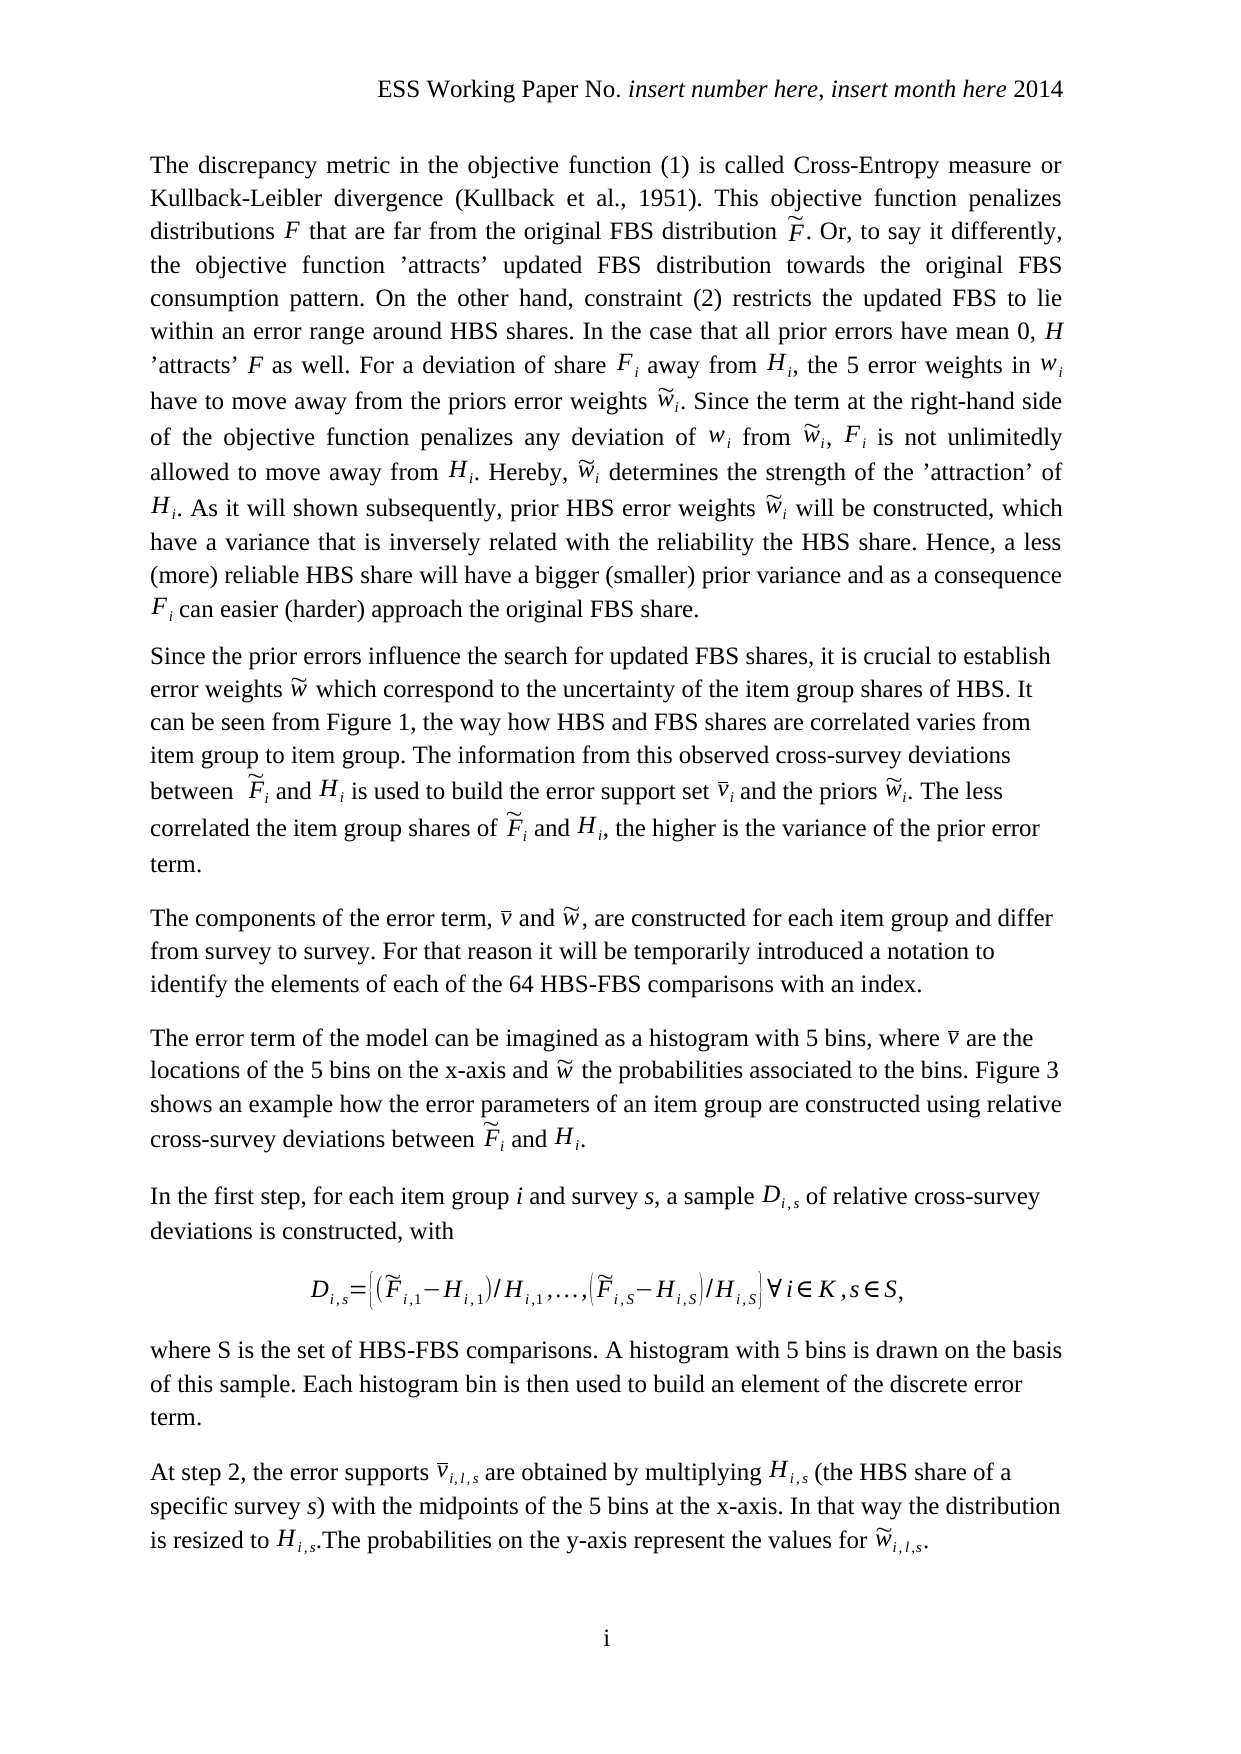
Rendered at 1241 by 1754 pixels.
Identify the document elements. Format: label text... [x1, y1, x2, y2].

text At step 2, the error supports are obtained by multiplying (the HBS share of a specific survey s) with the midpoints of the 5 bins at the x-axis. In that way the distribution is resized to .The probabilities on the y-axis represent the values for . [150, 1456, 1063, 1556]
text , [150, 1270, 1063, 1311]
text Since the prior errors influence the search for updated FBS shares, it is crucial to establish error weights which correspond to the uncertainty of the item group shares of HBS. It can be seen from Figure 1, the way how HBS and FBS shares are correlated varies from item group to item group. The information from this observed cross-survey deviations between and is used to build the error support set and the priors . The less correlated the item group shares of and , the higher is the variance of the prior error term. [150, 641, 1063, 878]
text The components of the error term, and , are constructed for each item group and differ from survey to survey. For that reason it will be temporarily introduced a notation to identify the elements of each of the 64 HBS-FBS comparisons with an index. [150, 903, 1063, 997]
text The discrepancy metric in the objective function (1) is called Cross-Entropy measure or Kullback-Leibler divergence (Kullback et al., 1951). This objective function penalizes distributions that are far from the original FBS distribution . Or, to say it differently, the objective function ’attracts’ updated FBS distribution towards the original FBS consumption pattern. On the other hand, constraint (2) restricts the updated FBS to lie within an error range around HBS shares. In the case that all prior errors have mean 0, H ’attracts’ F as well. For a deviation of share away from , the 5 error weights in have to move away from the priors error weights . Since the term at the right-hand side of the objective function penalizes any deviation of from , is not unlimitedly allowed to move away from . Hereby, determines the strength of the ’attraction’ of . As it will shown subsequently, prior HBS error weights will be constructed, which have a variance that is inversely related with the reliability the HBS share. Hence, a less (more) reliable HBS share will have a bigger (smaller) prior variance and as a consequence can easier (harder) approach the original FBS share. [150, 150, 1063, 624]
text where S is the set of HBS-FBS comparisons. A histogram with 5 bins is drawn on the basis of this sample. Each histogram bin is then used to build an element of the discrete error term. [150, 1336, 1063, 1430]
text The error term of the model can be imagined as a histogram with 5 bins, where are the locations of the 5 bins on the x-axis and the probabilities associated to the bins. Figure 3 shows an example how the error parameters of an item group are constructed using relative cross-survey deviations between and . [150, 1023, 1063, 1155]
text In the first step, for each item group i and survey s, a sample of relative cross-survey deviations is constructed, with [150, 1180, 1063, 1244]
